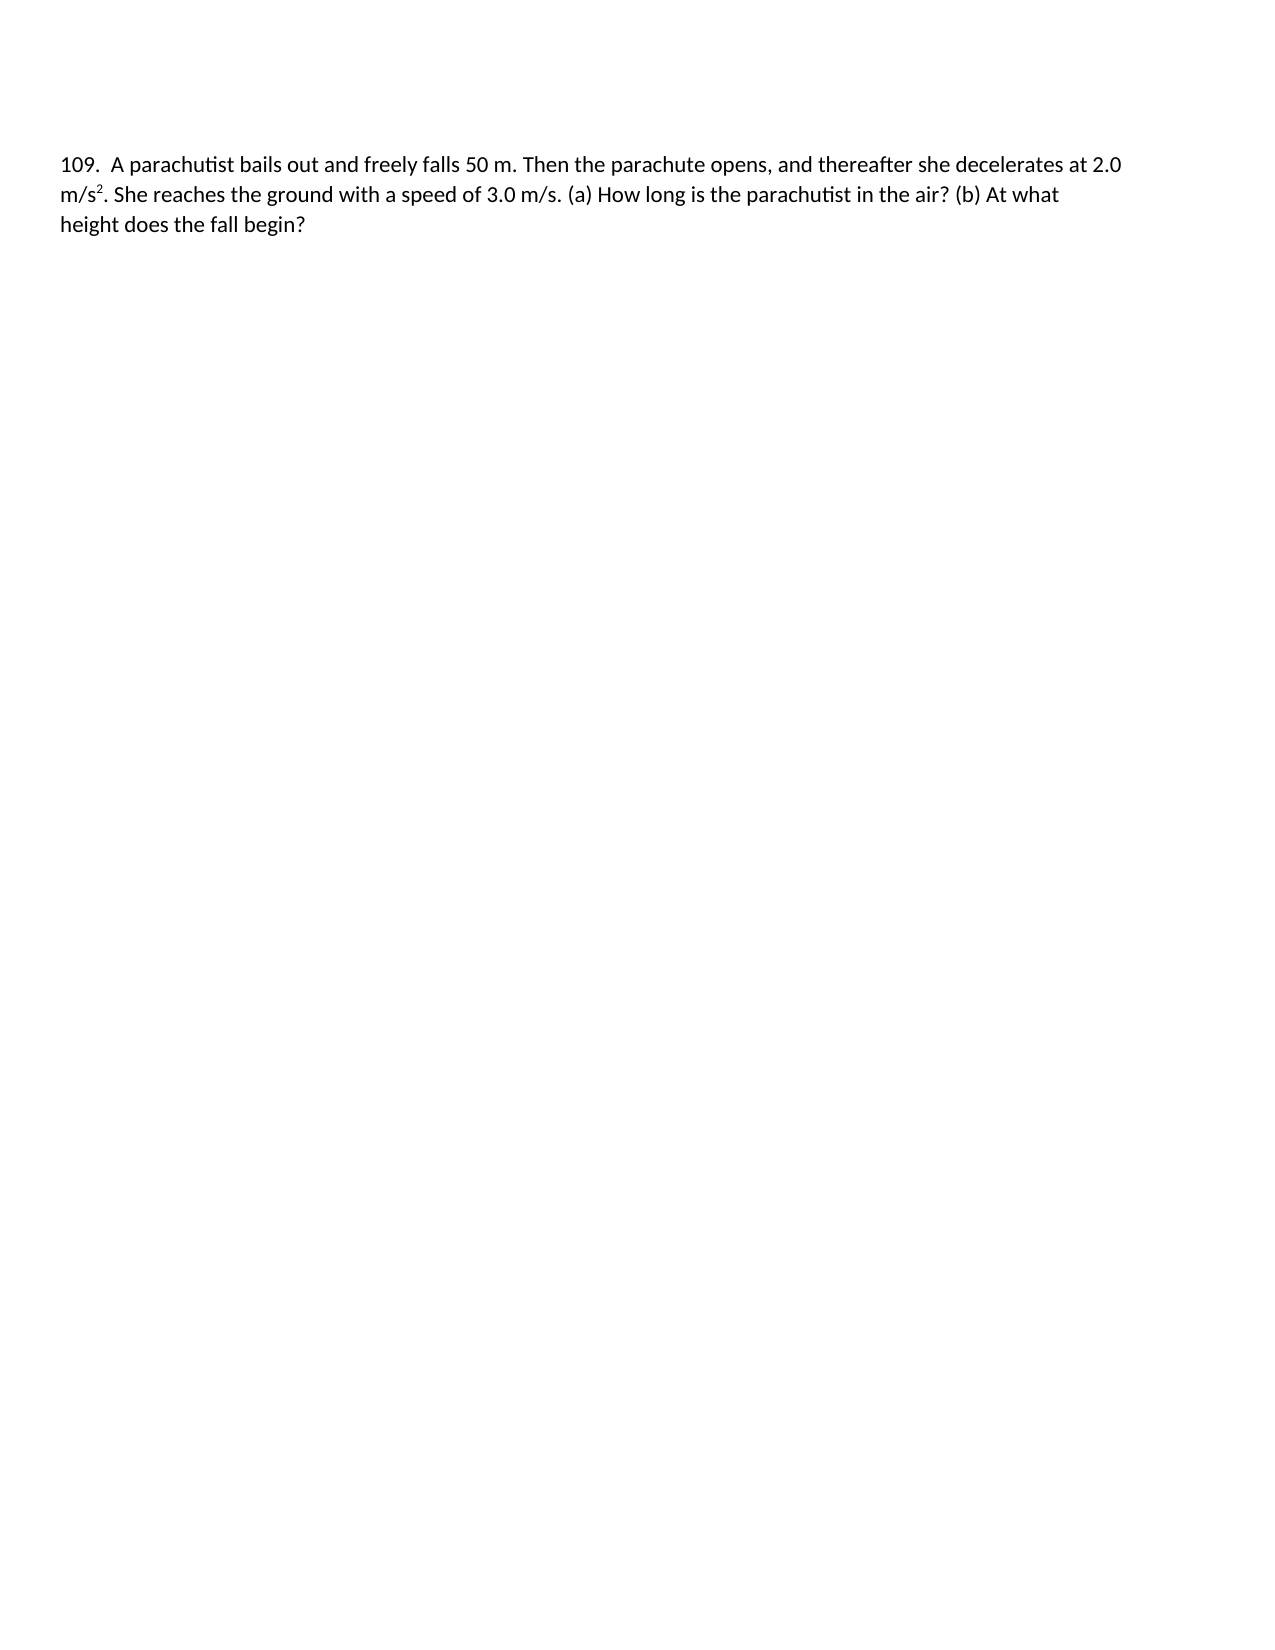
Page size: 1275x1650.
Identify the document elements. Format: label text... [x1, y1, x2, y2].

text 109. A parachutist bails out and freely falls 50 m. Then the parachute opens, and thereafter she decelerates at 2.0 m/s2. She reaches the ground with a speed of 3.0 m/s. (a) How long is the parachutist in the air? (b) At what height does the fall begin? [60, 150, 1125, 238]
